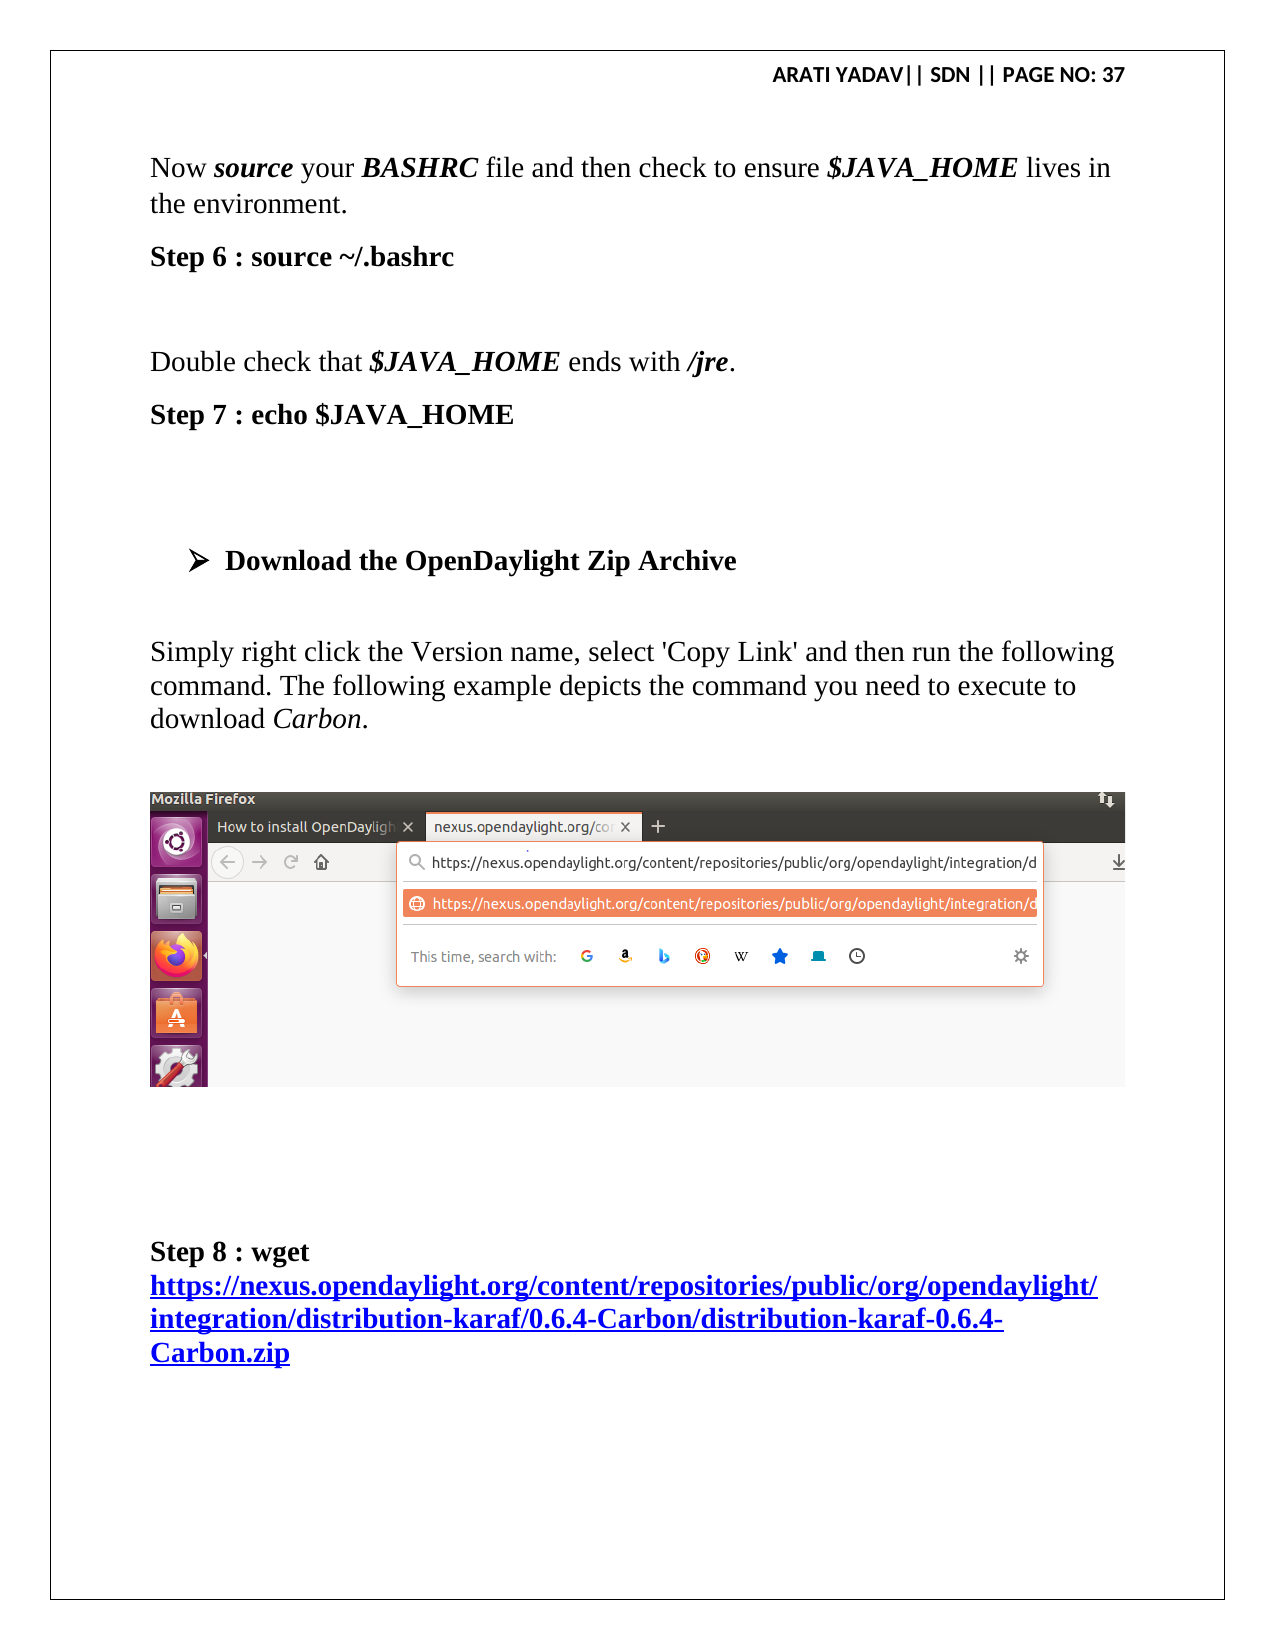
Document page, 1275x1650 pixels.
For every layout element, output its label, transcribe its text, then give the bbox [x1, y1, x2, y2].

list Download the OpenDaylight Zip Archive [187, 543, 1125, 577]
text Now source your BASHRC file and then check to ensure $JAVA_HOME lives in the environment. [150, 150, 1125, 220]
picture [150, 792, 1125, 1087]
text Step 6 : source ~/.bashrc [150, 239, 1125, 272]
text Step 8 : wget https://nexus.opendaylight.org/content/repositories/public/org/opendaylight/integration/distribution-karaf/0.6.4-Carbon/distribution-karaf-0.6.4-Carbon.zip [150, 1234, 1125, 1368]
text Step 7 : echo $JAVA_HOME [150, 397, 1125, 431]
text Simply right click the Version name, select 'Copy Link' and then run the following command. The following example depicts the command you need to execute to download Carbon. [150, 634, 1125, 735]
text Double check that $JAVA_HOME ends with /jre. [150, 344, 1125, 378]
